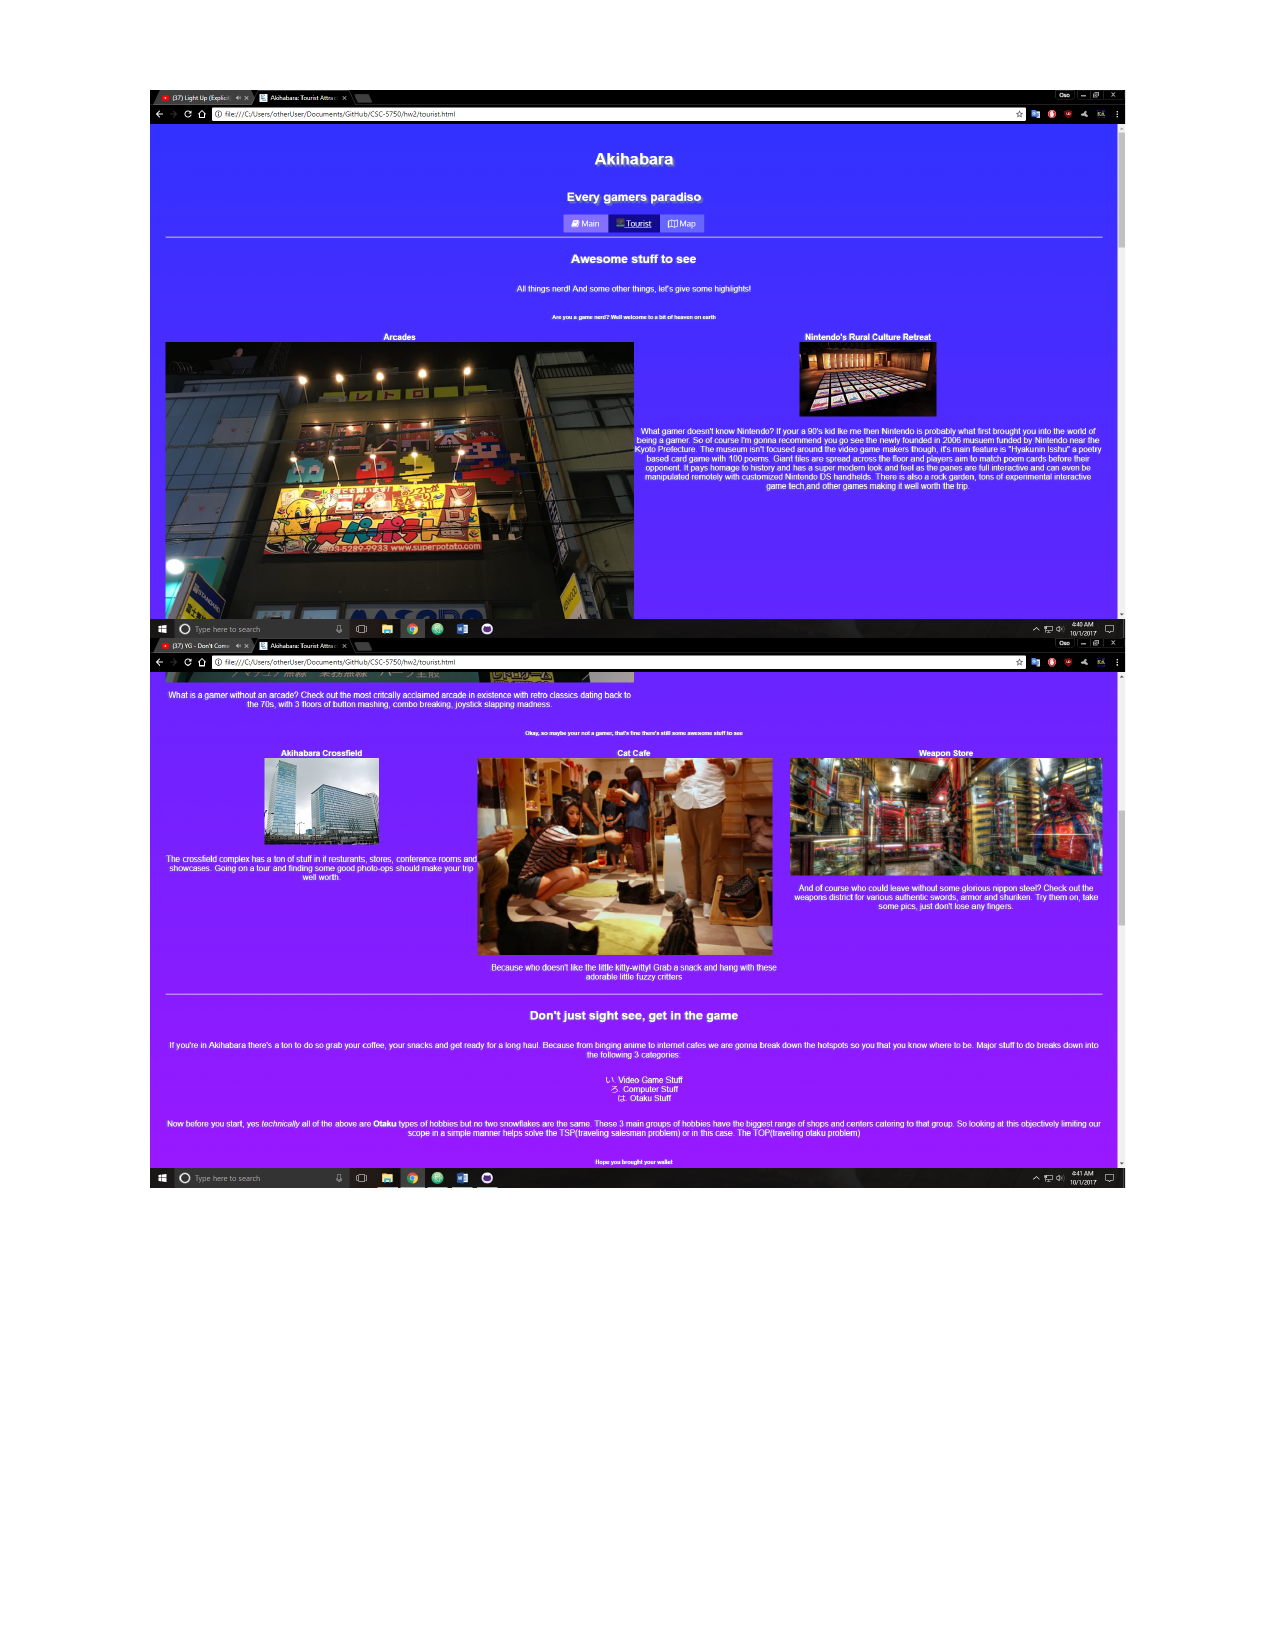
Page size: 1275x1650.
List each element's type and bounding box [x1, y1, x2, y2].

picture [150, 90, 1125, 1188]
